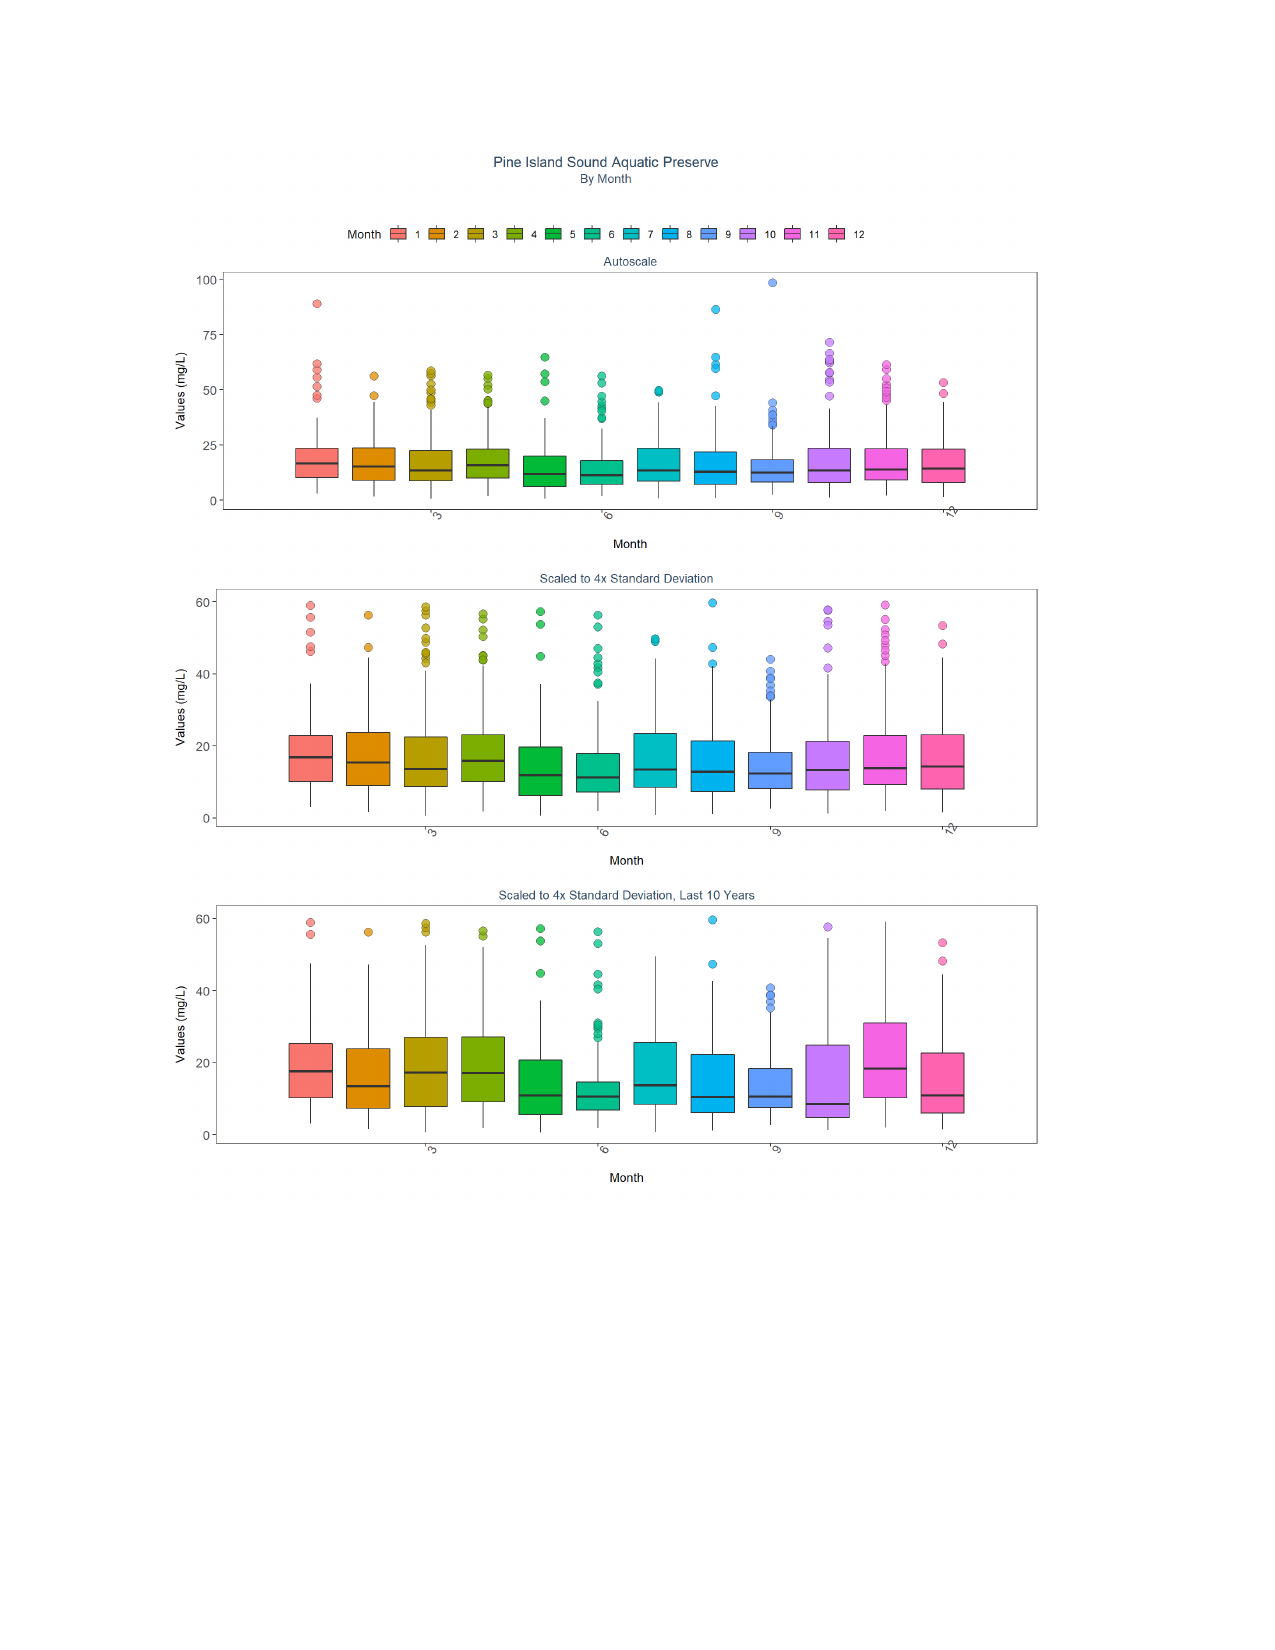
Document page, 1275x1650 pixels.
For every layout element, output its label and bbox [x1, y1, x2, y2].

picture [168, 150, 1044, 1200]
